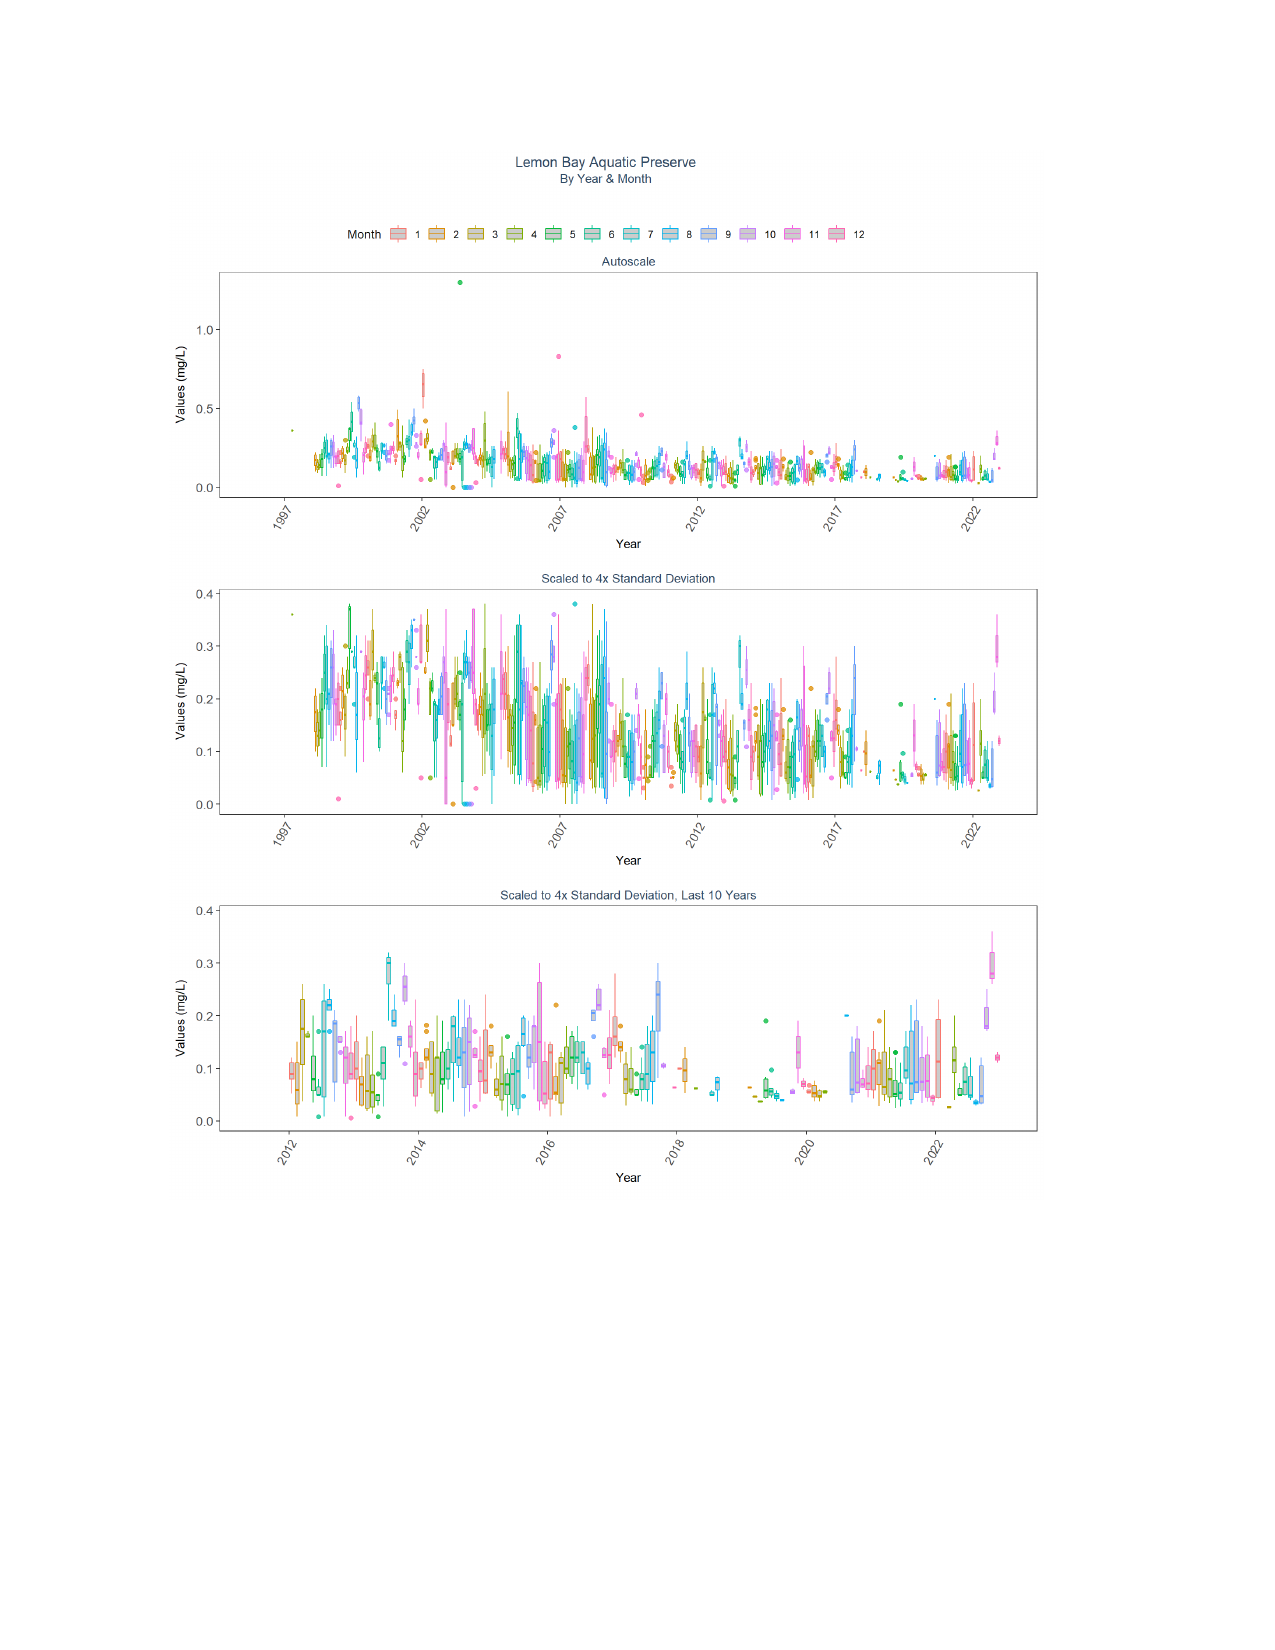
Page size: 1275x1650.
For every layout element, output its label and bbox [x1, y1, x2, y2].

picture [168, 150, 1044, 1200]
